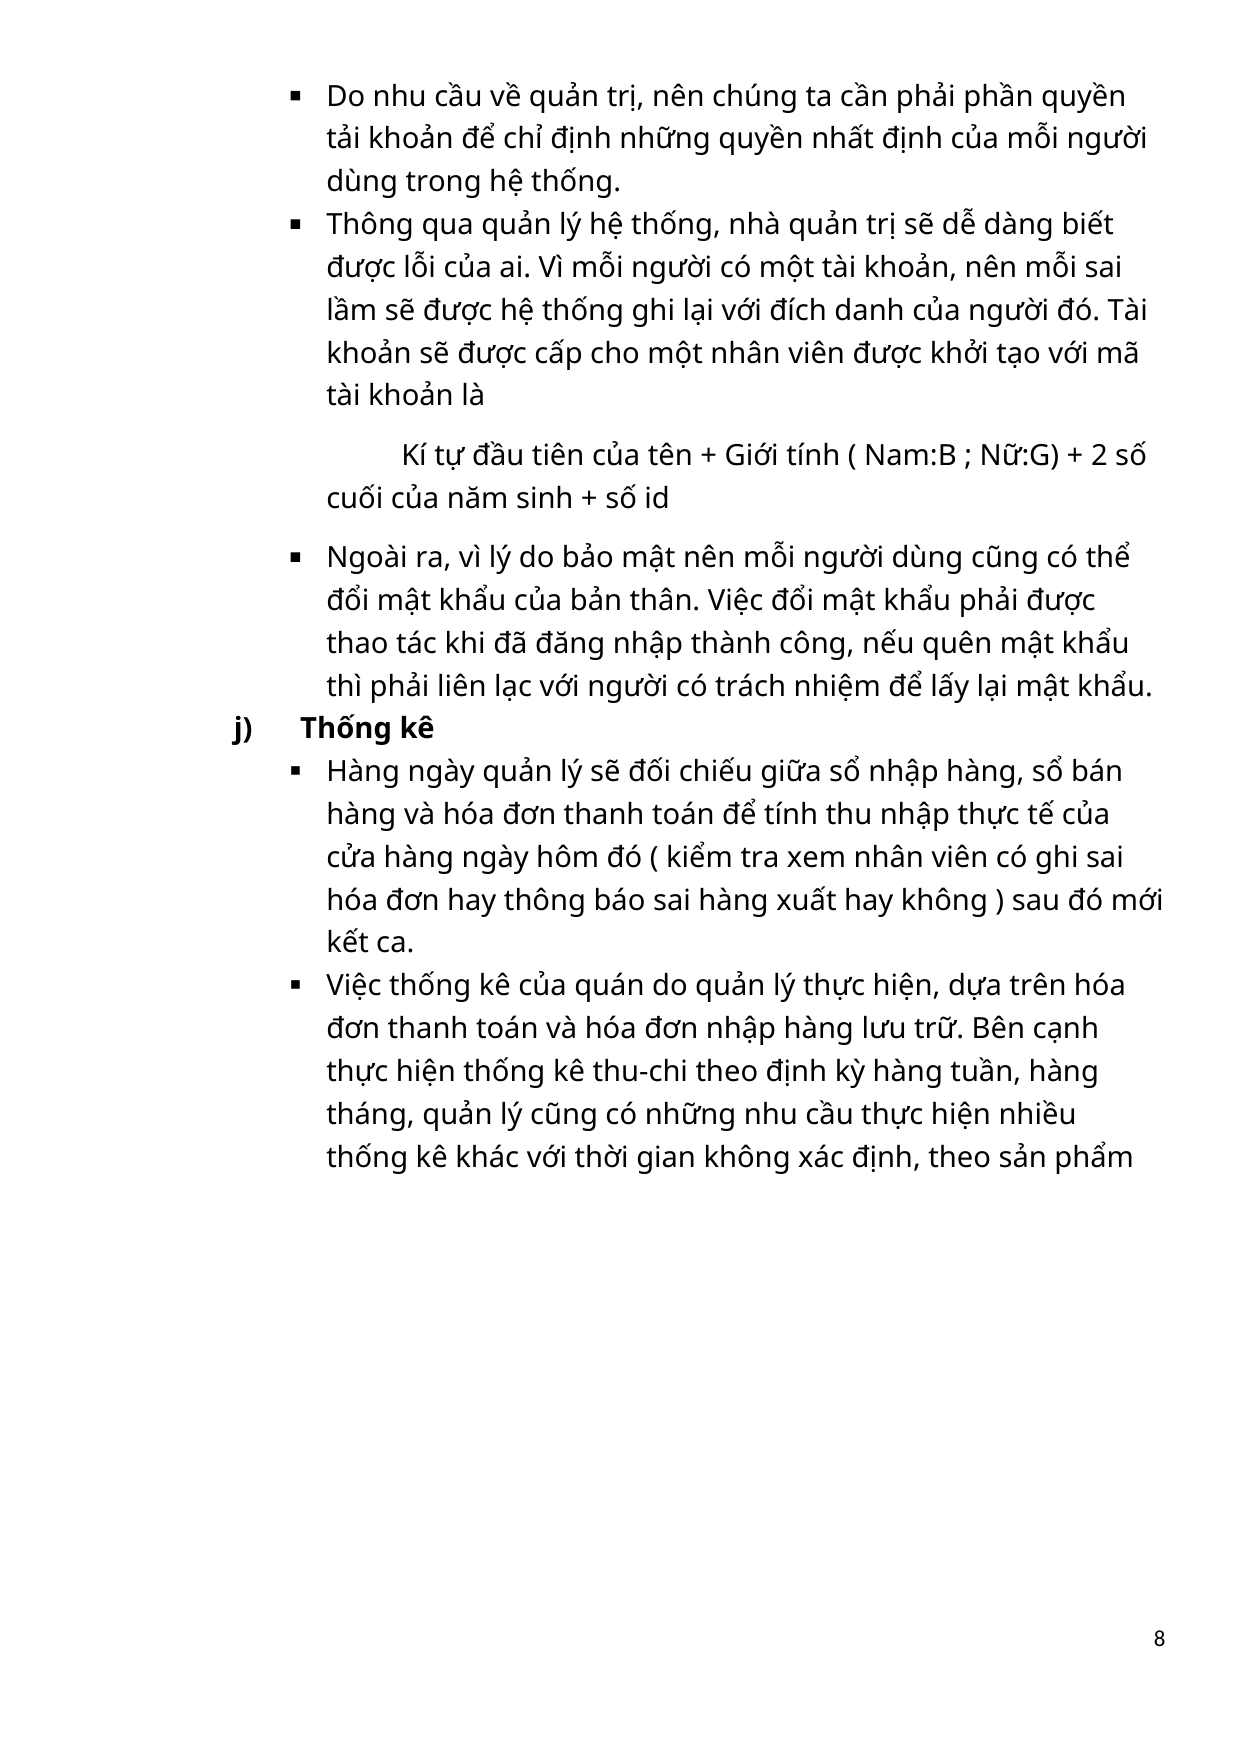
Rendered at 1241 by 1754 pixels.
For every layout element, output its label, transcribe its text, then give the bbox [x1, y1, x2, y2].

list Thông qua quản lý hệ thống, nhà quản trị sẽ dễ dàng biết được lỗi của ai. Vì mỗi người có một tài khoản, nên mỗi sai lầm sẽ được hệ thống ghi lại với đích danh của người đó. Tài khoản sẽ được cấp cho một nhân viên được khởi tạo với mã tài khoản là [288, 203, 1165, 414]
text Kí tự đầu tiên của tên + Giới tính ( Nam:B ; Nữ:G) + 2 số cuối của năm sinh + số id [326, 434, 1165, 517]
list Ngoài ra, vì lý do bảo mật nên mỗi người dùng cũng có thể đổi mật khẩu của bản thân. Việc đổi mật khẩu phải được thao tác khi đã đăng nhập thành công, nếu quên mật khẩu thì phải liên lạc với người có trách nhiệm để lấy lại mật khẩu. [288, 536, 1165, 704]
list Do nhu cầu về quản trị, nên chúng ta cần phải phần quyền tải khoản để chỉ định những quyền nhất định của mỗi người dùng trong hệ thống. [288, 75, 1165, 200]
list Hàng ngày quản lý sẽ đối chiếu giữa sổ nhập hàng, sổ bán hàng và hóa đơn thanh toán để tính thu nhập thực tế của cửa hàng ngày hôm đó ( kiểm tra xem nhân viên có ghi sai hóa đơn hay thông báo sai hàng xuất hay không ) sau đó mới kết ca. [288, 751, 1165, 961]
list Thống kê [233, 708, 1165, 747]
list Việc thống kê của quán do quản lý thực hiện, dựa trên hóa đơn thanh toán và hóa đơn nhập hàng lưu trữ. Bên cạnh thực hiện thống kê thu-chi theo định kỳ hàng tuần, hàng tháng, quản lý cũng có những nhu cầu thực hiện nhiều thống kê khác với thời gian không xác định, theo sản phẩm [288, 964, 1165, 1176]
